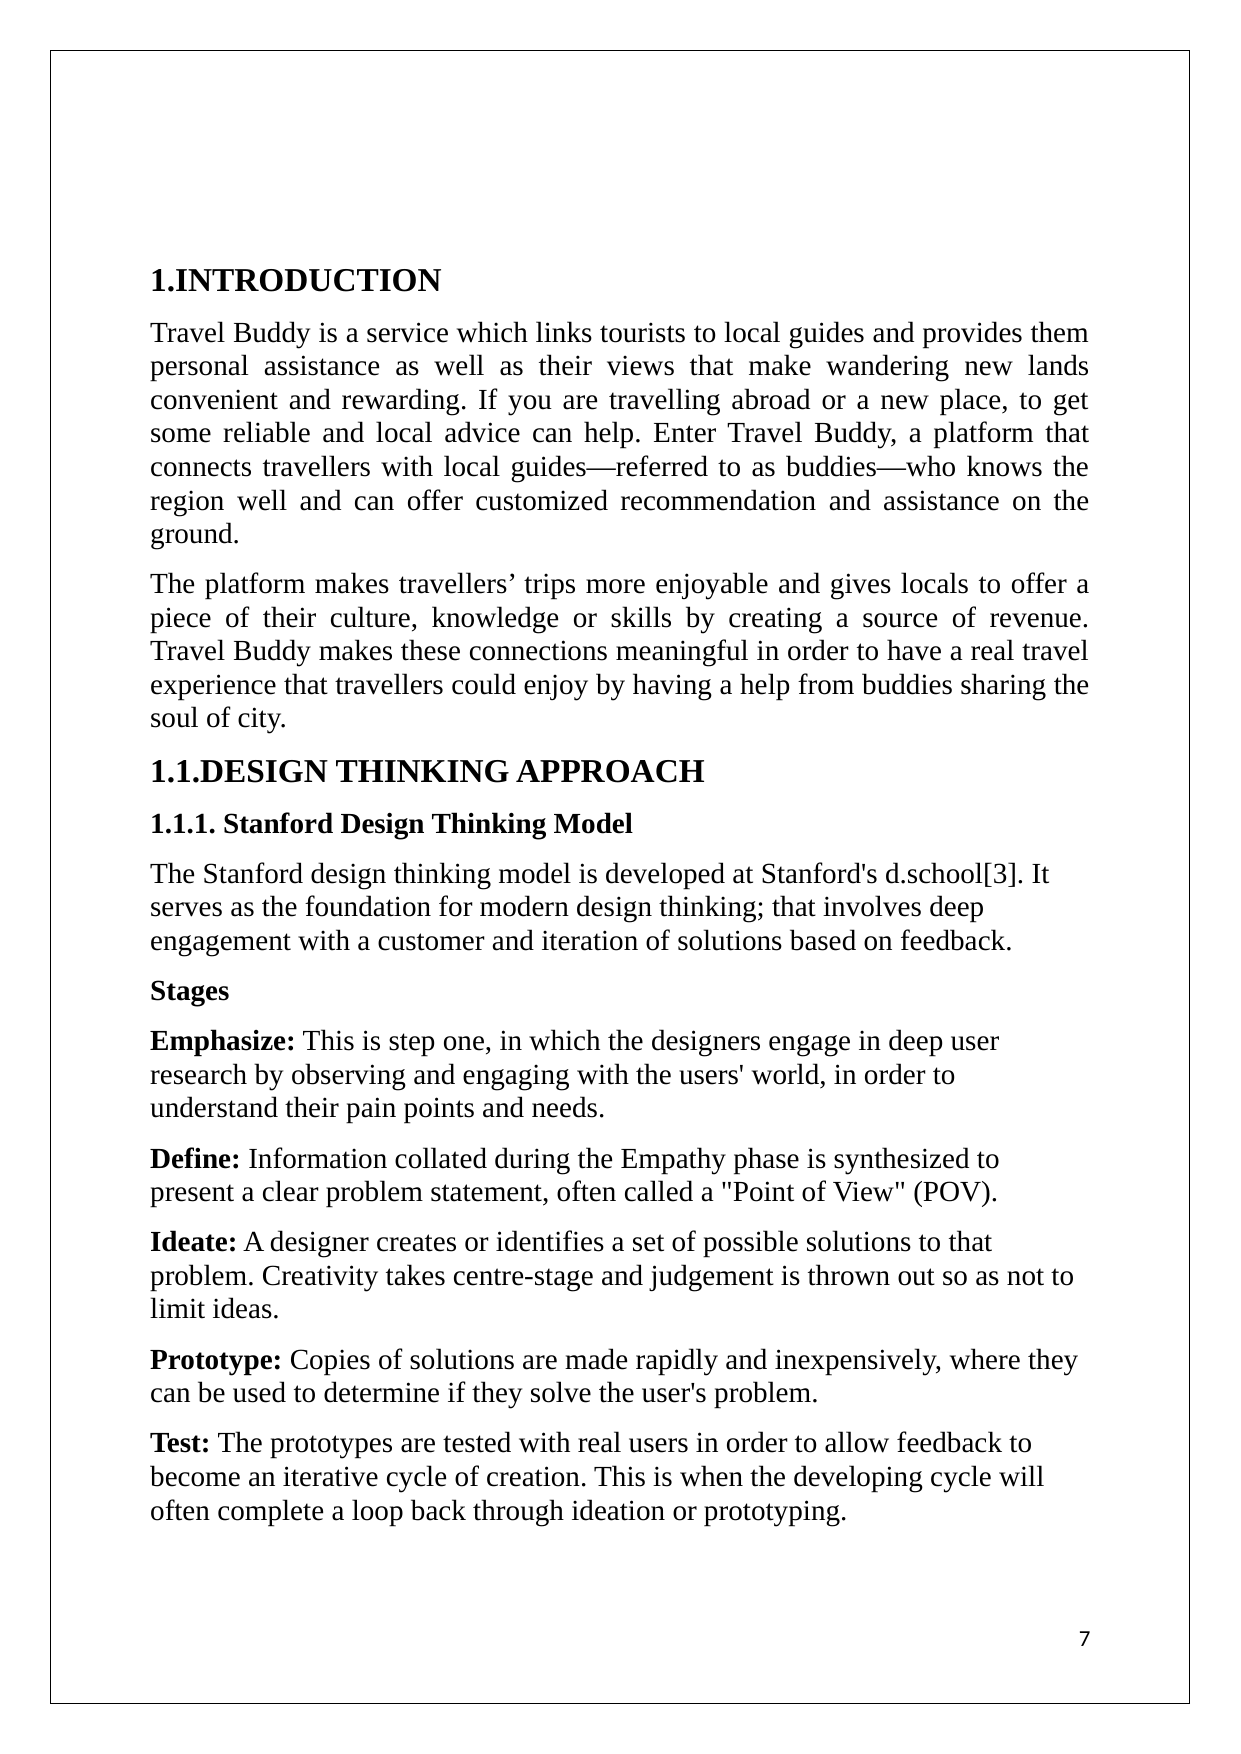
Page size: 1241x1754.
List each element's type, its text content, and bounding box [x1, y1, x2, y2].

text Emphasize: This is step one, in which the designers engage in deep user research by observing and engaging with the users' world, in order to understand their pain points and needs. [150, 1023, 1090, 1124]
text The platform makes travellers’ trips more enjoyable and gives locals to offer a piece of their culture, knowledge or skills by creating a source of revenue. Travel Buddy makes these connections meaningful in order to have a real travel experience that travellers could enjoy by having a help from buddies sharing the soul of city. [150, 566, 1090, 734]
text Travel Buddy is a service which links tourists to local guides and provides them personal assistance as well as their views that make wandering new lands convenient and rewarding. If you are travelling abroad or a new place, to get some reliable and local advice can help. Enter Travel Buddy, a platform that connects travellers with local guides—referred to as buddies—who knows the region well and can offer customized recommendation and assistance on the ground. [150, 315, 1090, 550]
text 1.1.DESIGN THINKING APPROACH [150, 751, 1090, 789]
text 1.INTRODUCTION [150, 260, 1090, 298]
text Test: The prototypes are tested with real users in order to allow feedback to become an iterative cycle of creation. This is when the developing cycle will often complete a loop back through ideation or prototyping. [150, 1426, 1090, 1526]
text Define: Information collated during the Empathy phase is synthesized to present a clear problem statement, often called a "Point of View" (POV). [150, 1141, 1090, 1208]
text Prototype: Copies of solutions are made rapidly and inexpensively, where they can be used to determine if they solve the user's problem. [150, 1342, 1090, 1409]
text 1.1.1. Stanford Design Thinking Model [150, 806, 1090, 839]
text Stages [150, 973, 1090, 1007]
text Ideate: A designer creates or identifies a set of possible solutions to that problem. Creativity takes centre-stage and judgement is thrown out so as not to limit ideas. [150, 1224, 1090, 1325]
text The Stanford design thinking model is developed at Stanford's d.school[3]. It serves as the foundation for modern design thinking; that involves deep engagement with a customer and iteration of solutions based on feedback. [150, 856, 1090, 957]
